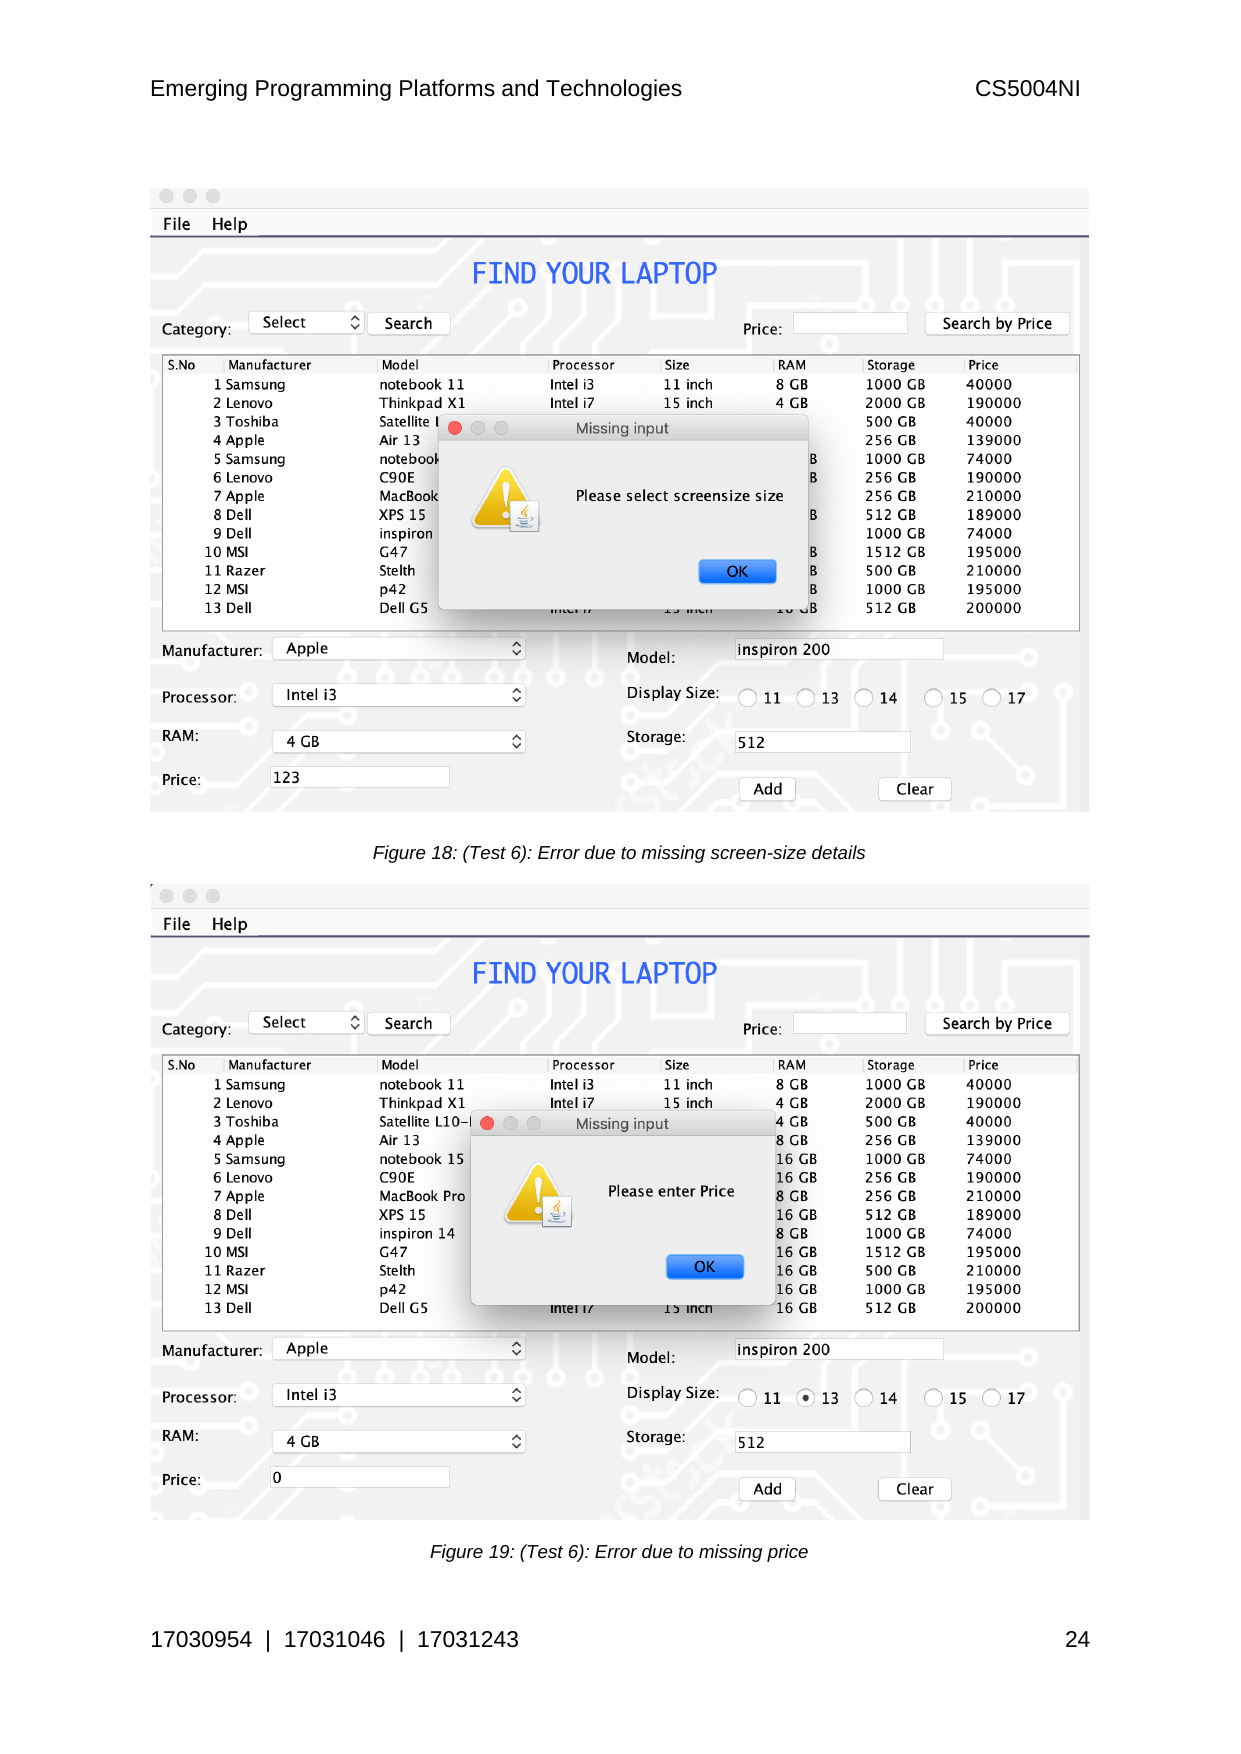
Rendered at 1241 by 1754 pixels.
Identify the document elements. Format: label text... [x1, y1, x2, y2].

picture [150, 188, 1089, 812]
text Figure 18: (Test 6): Error due to missing screen-size details [150, 842, 1090, 863]
picture [150, 884, 1090, 1520]
text Figure 19: (Test 6): Error due to missing price [150, 1541, 1090, 1562]
